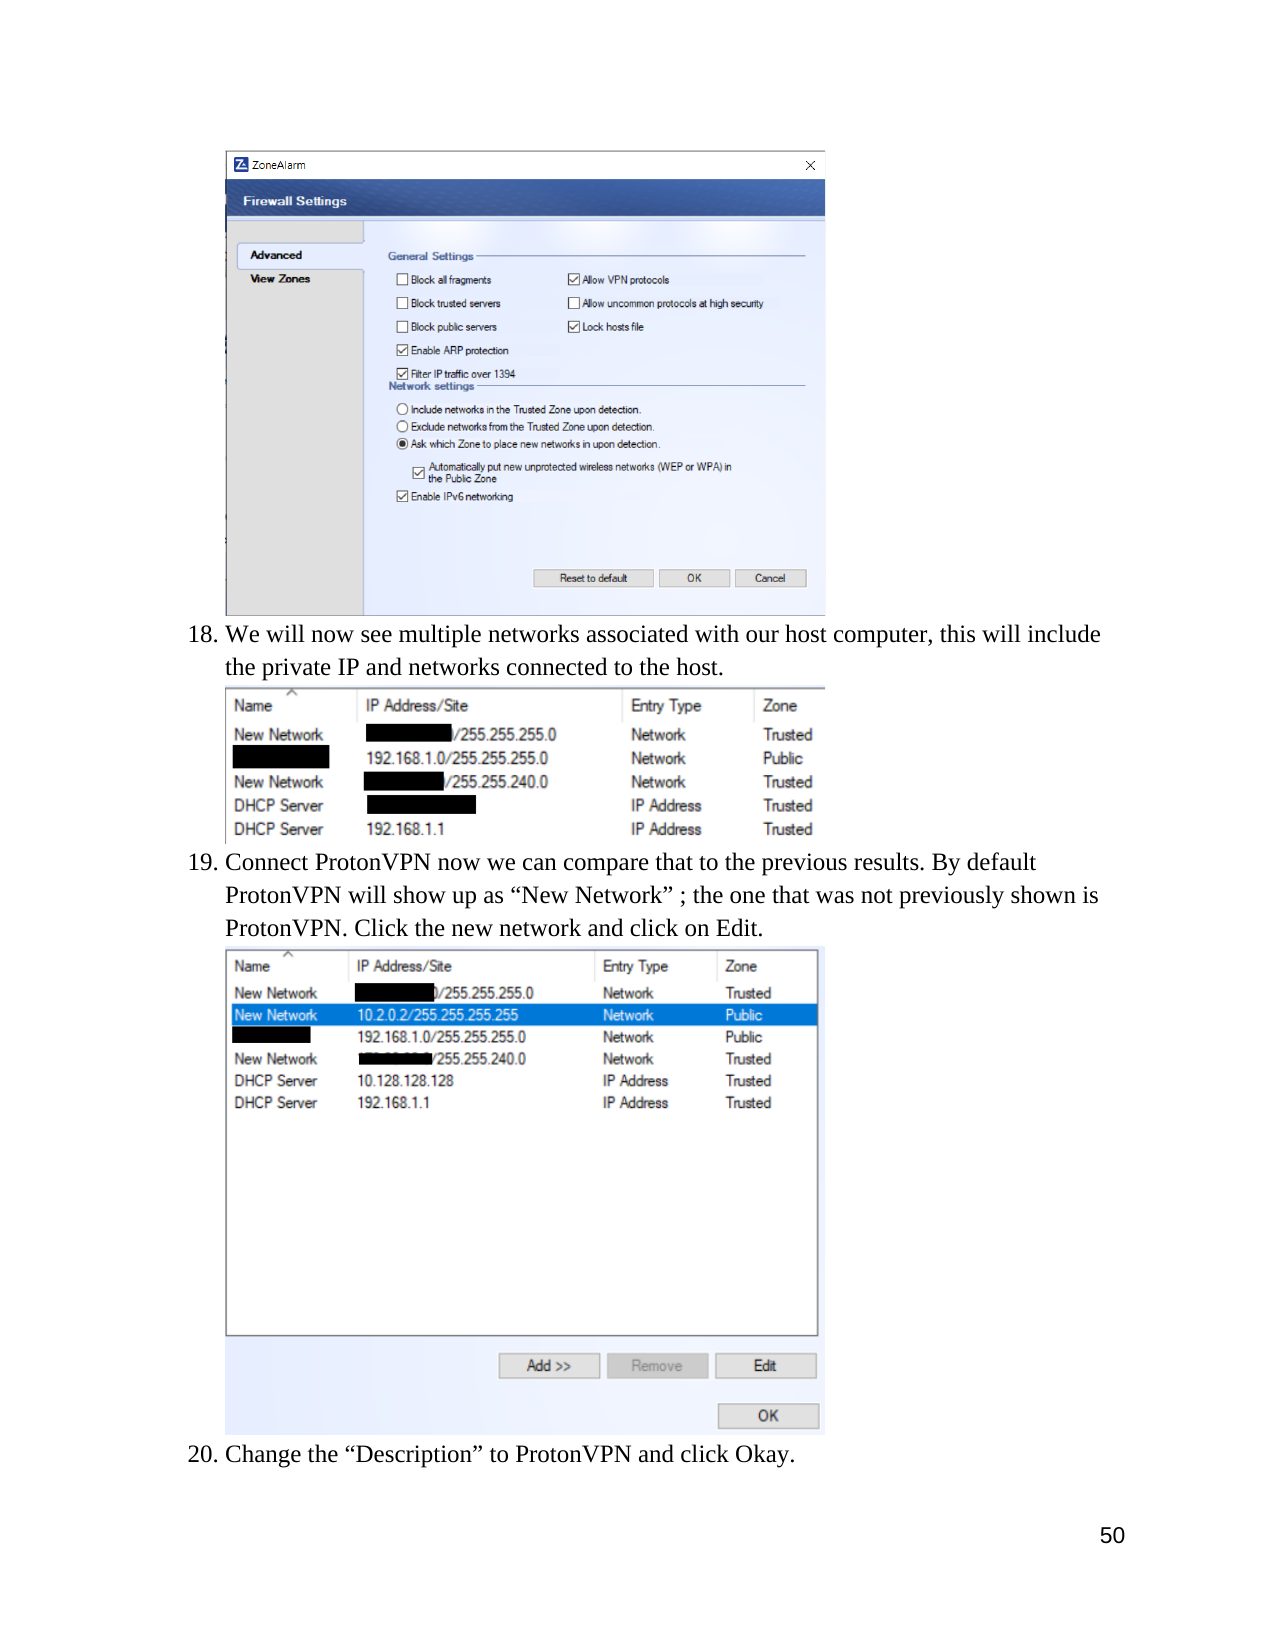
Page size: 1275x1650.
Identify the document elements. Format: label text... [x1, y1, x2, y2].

list Connect ProtonVPN now we can compare that to the previous results. By default ProtonVPN will show up as “New Network” ; the one that was not previously shown is ProtonVPN. Click the new network and click on Edit. [187, 847, 1125, 942]
list We will now see multiple networks associated with our host computer, this will include the private IP and networks connected to the host. [187, 619, 1125, 681]
picture [225, 685, 826, 844]
picture [225, 150, 826, 616]
list Change the “Description” to ProtonVPN and click Okay. [187, 1439, 1125, 1467]
picture [225, 946, 826, 1435]
